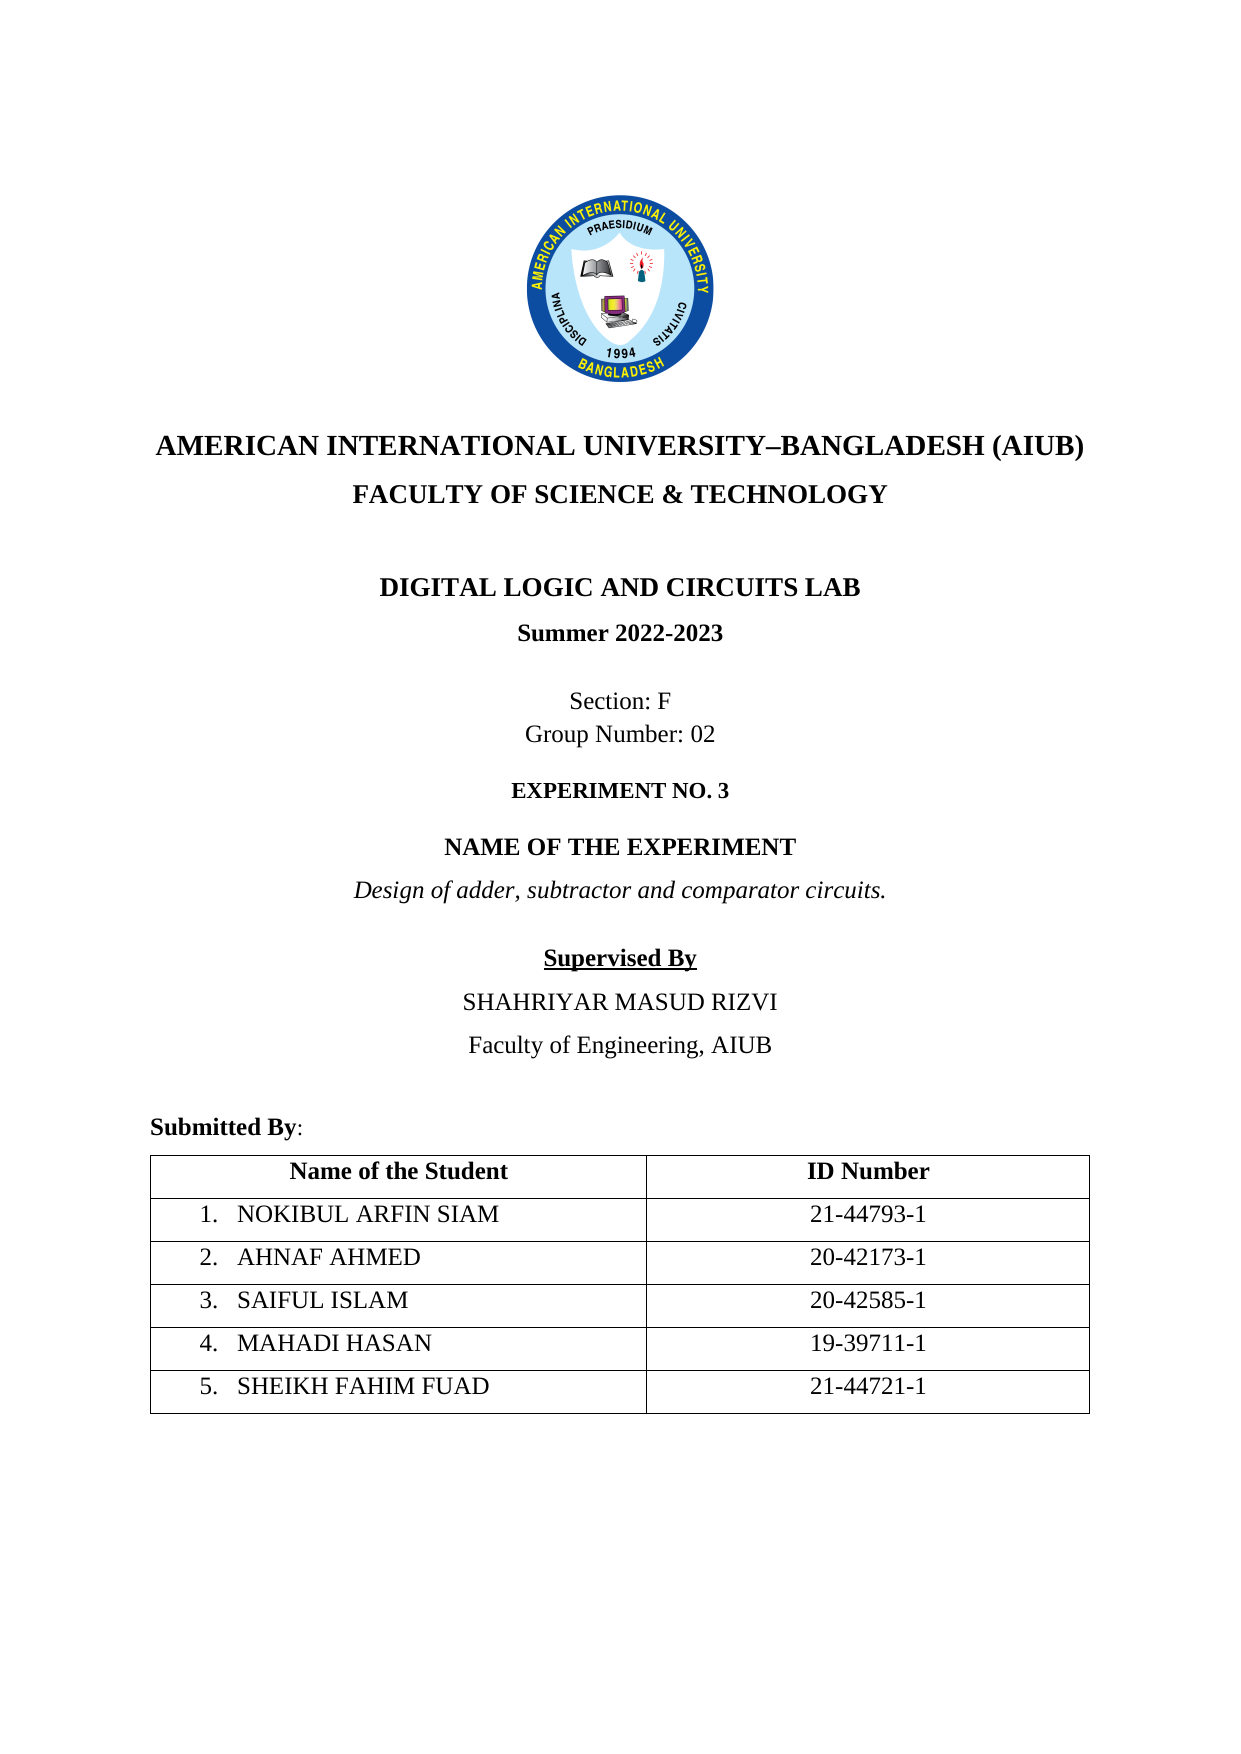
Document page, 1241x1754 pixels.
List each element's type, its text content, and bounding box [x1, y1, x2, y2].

text Section: F [150, 686, 1090, 715]
text Summer 2022-2023 [150, 618, 1090, 647]
text FACULTY OF SCIENCE & TECHNOLOGY [150, 478, 1090, 509]
table_cell 20-42173-1 [647, 1242, 1089, 1284]
text Supervised By [150, 943, 1090, 972]
table_header Name of the Student [151, 1156, 646, 1198]
picture [526, 195, 714, 383]
table_cell 21-44793-1 [647, 1199, 1089, 1241]
text DIGITAL LOGIC AND CIRCUITS LAB [150, 572, 1090, 603]
text Design of adder, subtractor and comparator circuits. [150, 875, 1090, 904]
table_cell MAHADI HASAN [151, 1328, 646, 1370]
table_cell 21-44721-1 [647, 1371, 1089, 1413]
text SHAHRIYAR MASUD RIZVI [150, 987, 1090, 1015]
text AMERICAN INTERNATIONAL UNIVERSITY–BANGLADESH (AIUB) [150, 428, 1090, 461]
table_cell 19-39711-1 [647, 1328, 1089, 1370]
text NAME OF THE EXPERIMENT [150, 832, 1090, 861]
text Faculty of Engineering, AIUB [150, 1030, 1090, 1058]
table_cell SHEIKH FAHIM FUAD [151, 1371, 646, 1413]
text EXPERIMENT NO. 3 [150, 777, 1090, 803]
table_cell AHNAF AHMED [151, 1242, 646, 1284]
text Group Number: 02 [150, 719, 1090, 748]
table_cell 20-42585-1 [647, 1285, 1089, 1327]
table_header ID Number [647, 1156, 1089, 1198]
text Submitted By: [150, 1112, 1090, 1141]
table_cell SAIFUL ISLAM [151, 1285, 646, 1327]
table_cell NOKIBUL ARFIN SIAM [151, 1199, 646, 1241]
